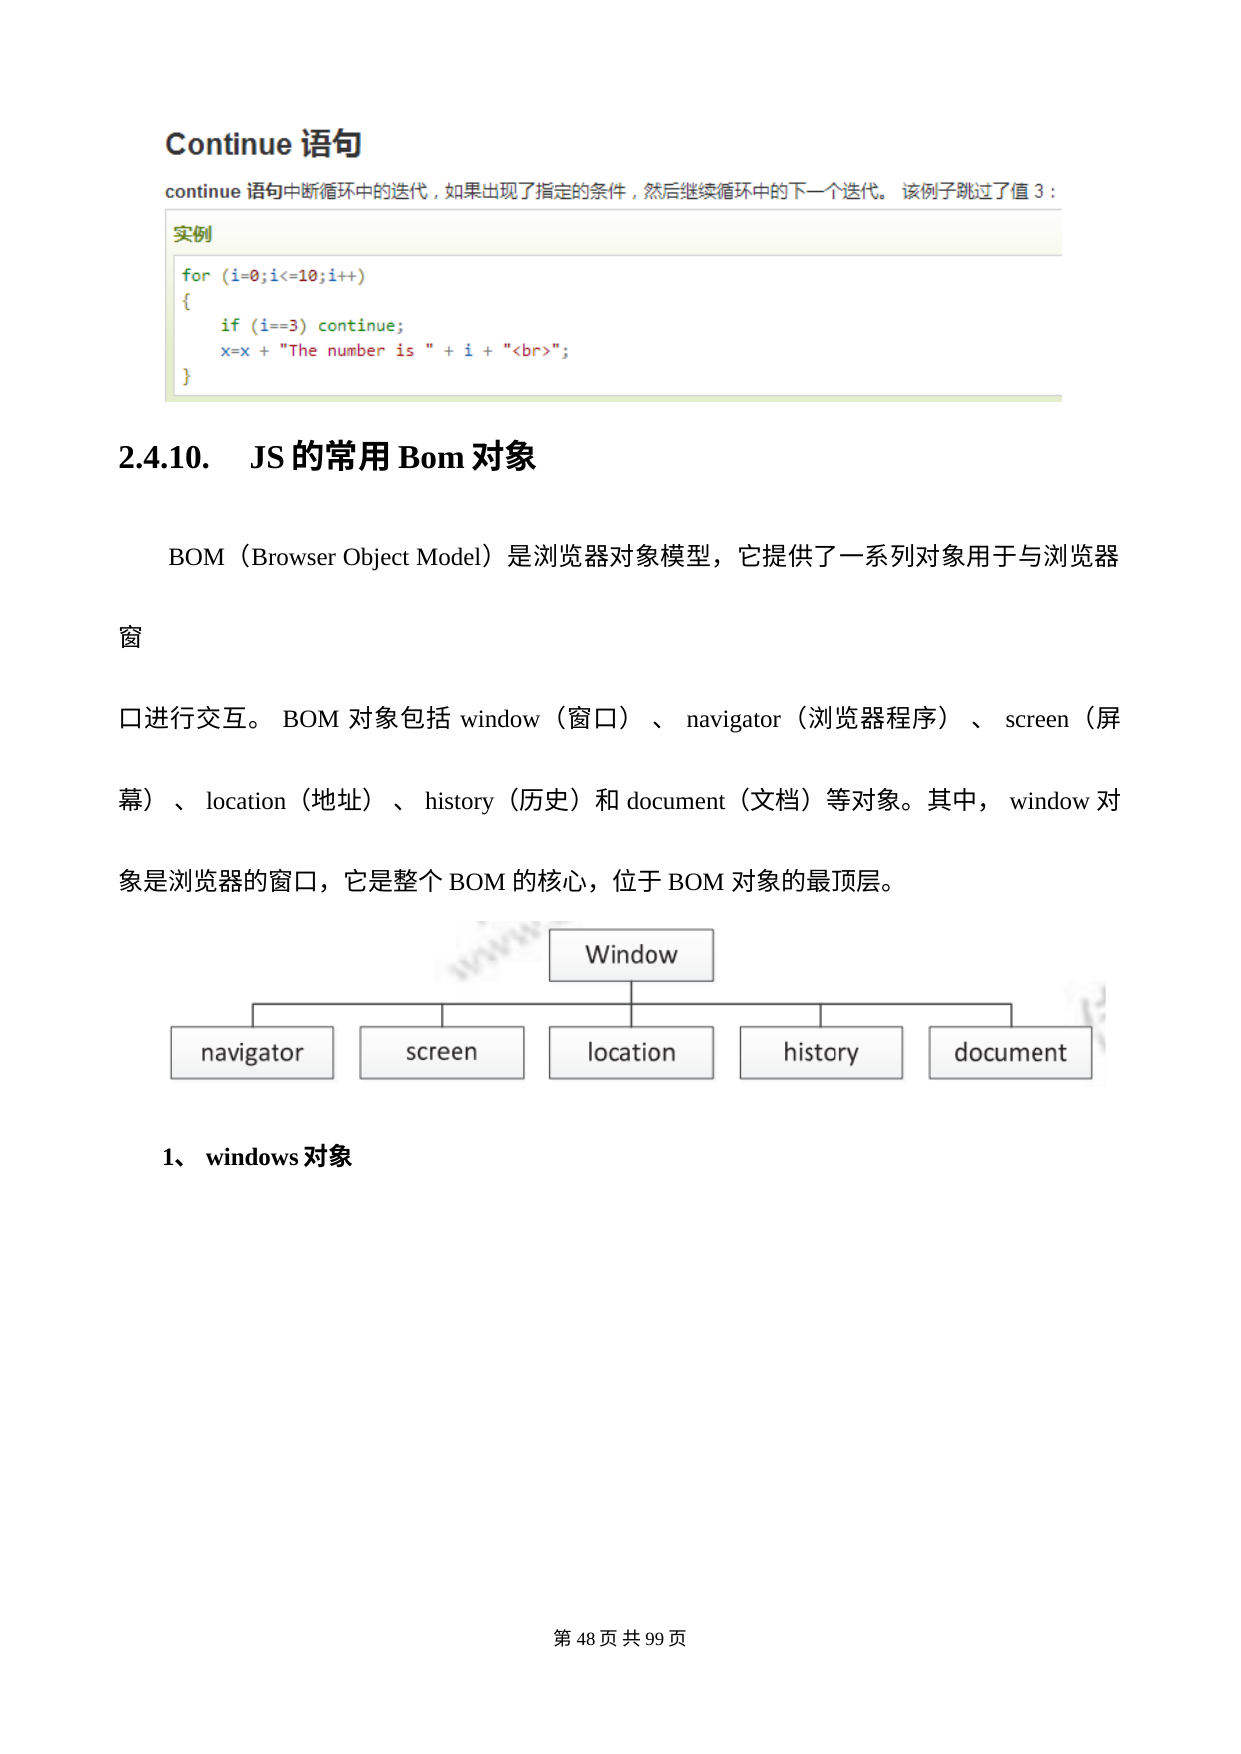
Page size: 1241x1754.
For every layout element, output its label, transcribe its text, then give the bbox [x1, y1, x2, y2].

picture [161, 123, 1062, 402]
text BOM（Browser Object Model）是浏览器对象模型，它提供了一系列对象用于与浏览器窗 口进行交互。 BOM 对象包括 window（窗口） 、 navigator（浏览器程序） 、 screen（屏幕） 、 location（地址） 、 history（历史）和 document（文档）等对象。其中， window 对象是浏览器的窗口，它是整个 BOM 的核心，位于 BOM 对象的最顶层。 [118, 522, 1122, 912]
picture [161, 921, 1106, 1087]
subtitle JS的常用Bom对象 [118, 422, 1122, 487]
list windows对象 [162, 1122, 1122, 1187]
